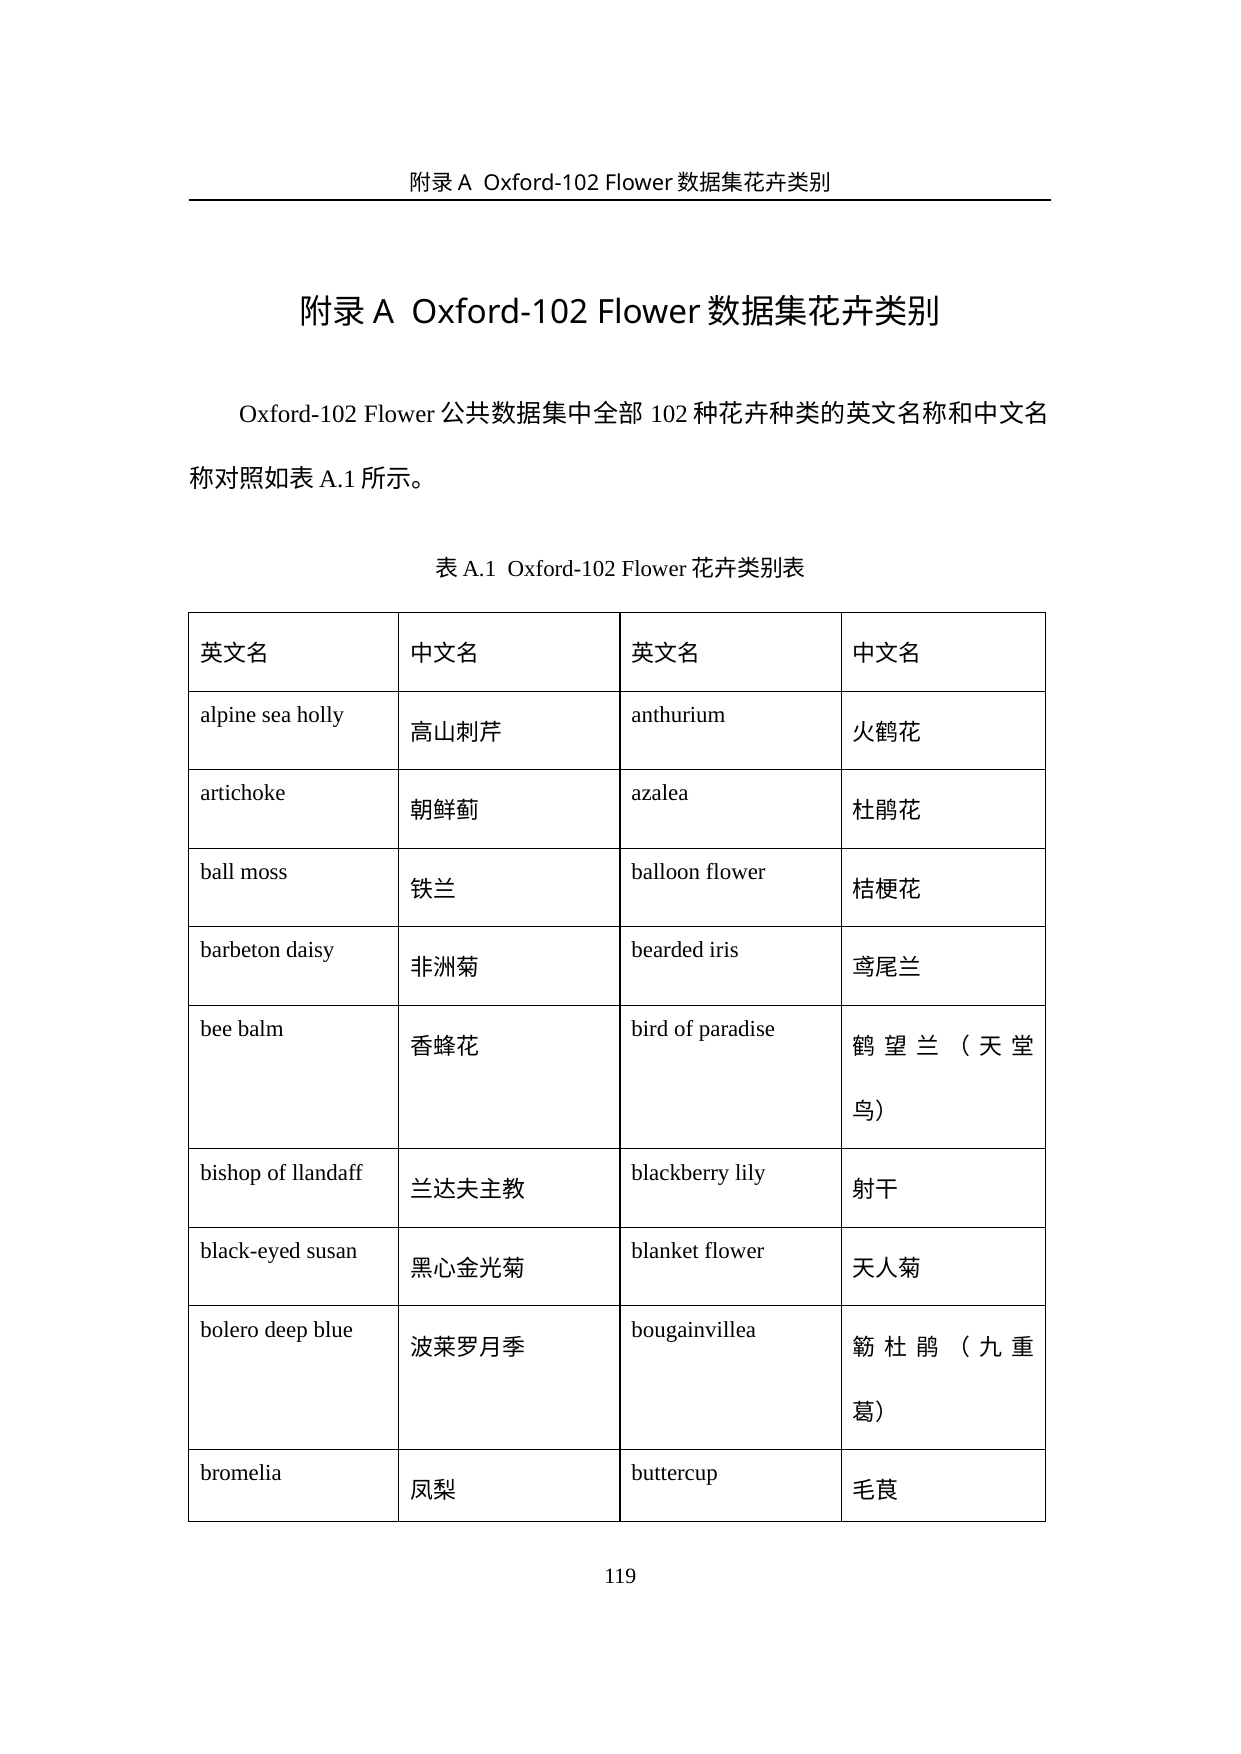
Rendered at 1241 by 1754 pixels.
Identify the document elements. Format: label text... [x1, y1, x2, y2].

table_cell anthurium [621, 692, 841, 769]
table_cell 朝鲜蓟 [399, 770, 619, 848]
table_cell bromelia [189, 1450, 398, 1521]
table_cell 铁兰 [399, 849, 619, 926]
table_cell alpine sea holly [189, 692, 398, 769]
table_cell bougainvillea [621, 1306, 841, 1449]
table_cell balloon flower [621, 849, 841, 926]
table_cell 鹤望兰（天堂鸟） [842, 1006, 1045, 1148]
table_cell ball moss [189, 849, 398, 926]
table_cell 簕杜鹃（九重葛） [842, 1306, 1045, 1449]
table_cell 射干 [842, 1149, 1045, 1227]
table_cell 波莱罗月季 [399, 1306, 619, 1449]
table_cell bolero deep blue [189, 1306, 398, 1449]
table_cell 兰达夫主教 [399, 1149, 619, 1227]
table_header 英文名 [189, 613, 398, 691]
text 表A.1 Oxford-102 Flower花卉类别表 [189, 534, 1051, 599]
table_cell blackberry lily [621, 1149, 841, 1227]
table_cell 非洲菊 [399, 927, 619, 1005]
table_cell 杜鹃花 [842, 770, 1045, 848]
table_cell 黑心金光菊 [399, 1228, 619, 1305]
table_cell buttercup [621, 1450, 841, 1521]
table_cell black-eyed susan [189, 1228, 398, 1305]
table_cell 凤梨 [399, 1450, 619, 1521]
table_cell azalea [621, 770, 841, 848]
table_header 中文名 [842, 613, 1045, 691]
table_cell 高山刺芹 [399, 692, 619, 769]
table_cell 桔梗花 [842, 849, 1045, 926]
table_cell 毛茛 [842, 1450, 1045, 1521]
table_cell 鸢尾兰 [842, 927, 1045, 1005]
table_cell blanket flower [621, 1228, 841, 1305]
table_cell 香蜂花 [399, 1006, 619, 1148]
table_header 中文名 [399, 613, 619, 691]
table_header 英文名 [621, 613, 841, 691]
table_cell bishop of llandaff [189, 1149, 398, 1227]
text Oxford-102 Flower公共数据集中全部102种花卉种类的英文名称和中文名称对照如表A.1所示。 [189, 379, 1051, 509]
table_cell artichoke [189, 770, 398, 848]
table_cell 天人菊 [842, 1228, 1045, 1305]
table_cell 火鹤花 [842, 692, 1045, 769]
table_cell bee balm [189, 1006, 398, 1148]
table_cell bearded iris [621, 927, 841, 1005]
text 附录A Oxford-102 Flower数据集花卉类别 [189, 277, 1051, 342]
table_cell bird of paradise [621, 1006, 841, 1148]
table_cell barbeton daisy [189, 927, 398, 1005]
